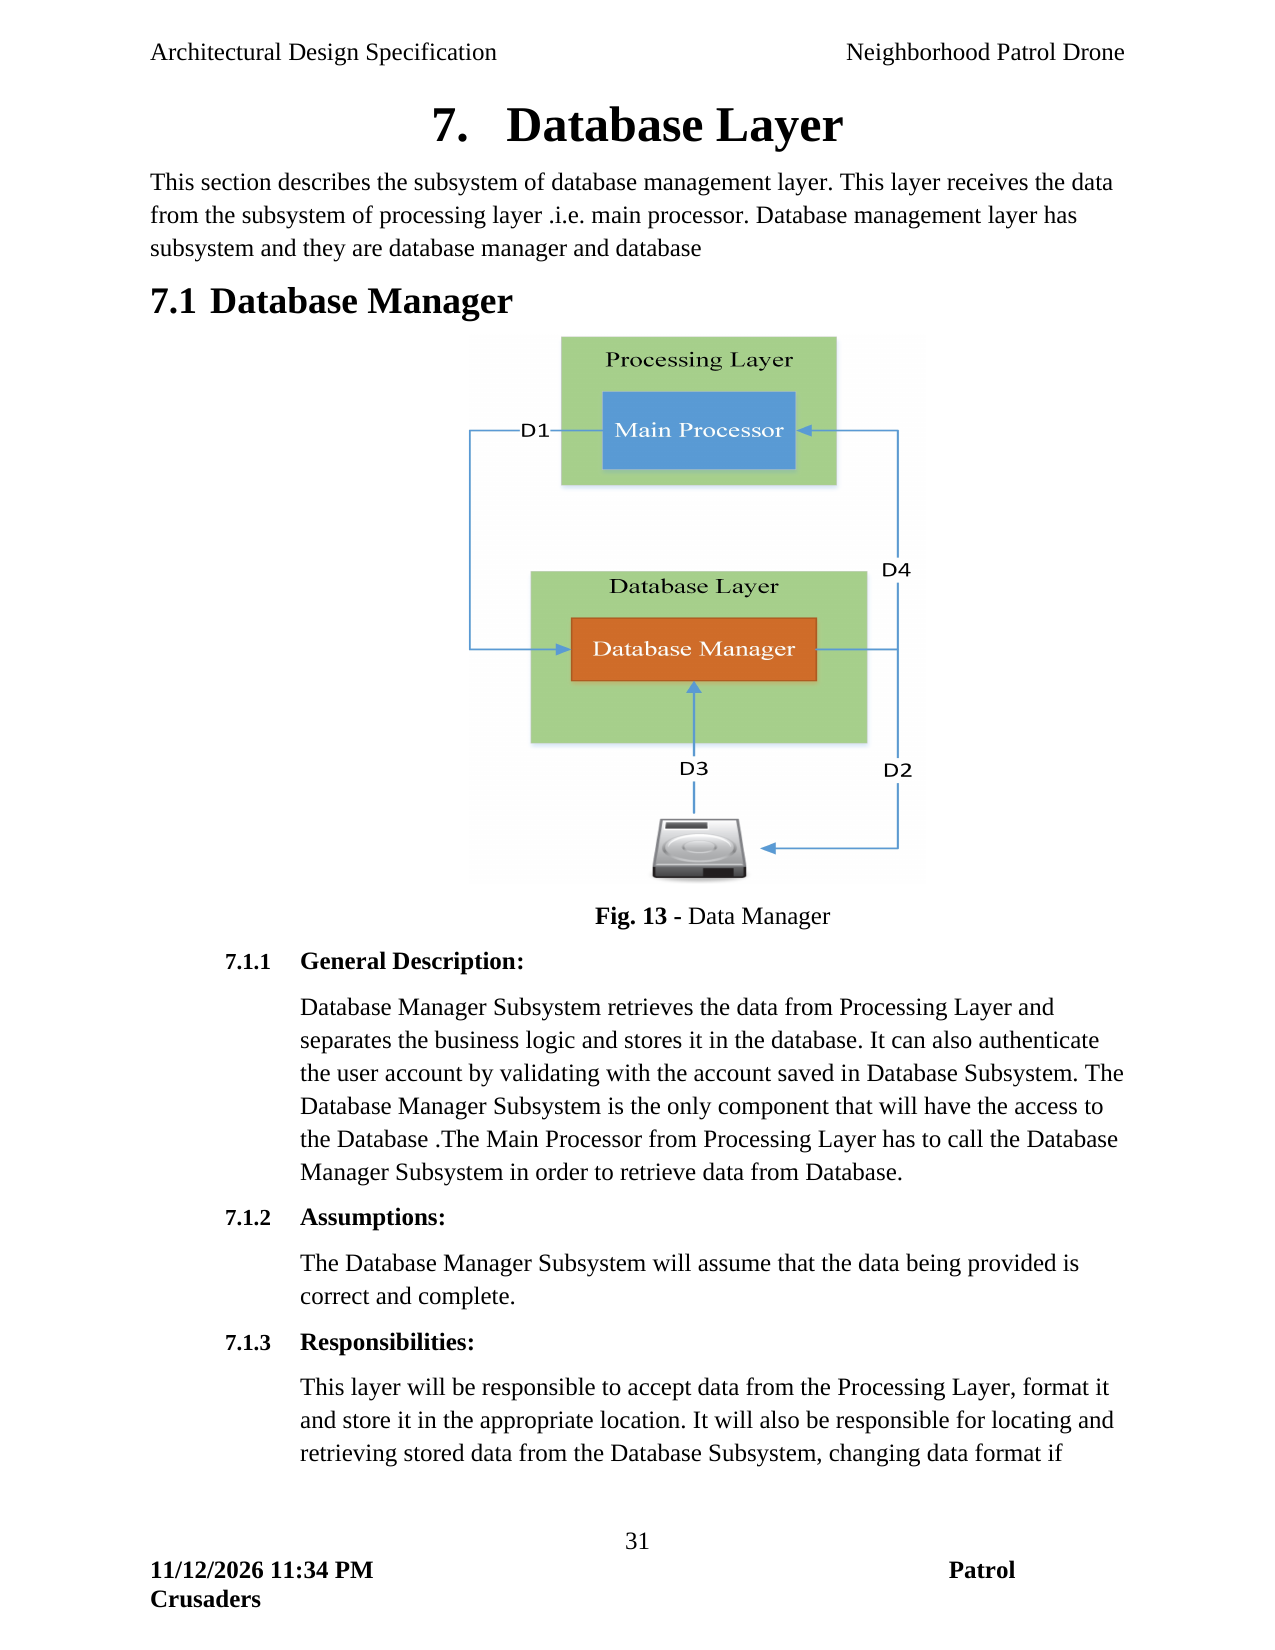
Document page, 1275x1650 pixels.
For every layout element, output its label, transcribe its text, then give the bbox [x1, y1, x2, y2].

text Fig. 13 - Data Manager [300, 901, 1125, 929]
subtitle Database Layer [150, 95, 1125, 152]
text Database Manager Subsystem retrieves the data from Processing Layer and separates the business logic and stores it in the database. It can also authenticate the user account by validating with the account saved in Database Subsystem. The Database Manager Subsystem is the only component that will have the access to the Database .The Main Processor from Processing Layer has to call the Database Manager Subsystem in order to retrieve data from Database. [300, 992, 1125, 1186]
text This section describes the subsystem of database management layer. This layer receives the data from the subsystem of processing layer .i.e. main processor. Database management layer has subsystem and they are database manager and database [150, 167, 1125, 262]
picture [468, 334, 927, 884]
subtitle Database Manager [150, 279, 1125, 322]
subtitle Responsibilities: [225, 1327, 1125, 1355]
text The Database Manager Subsystem will assume that the data being provided is correct and complete. [300, 1248, 1125, 1310]
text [300, 1372, 1125, 1467]
subtitle General Description: [225, 946, 1125, 975]
subtitle Assumptions: [225, 1202, 1125, 1231]
